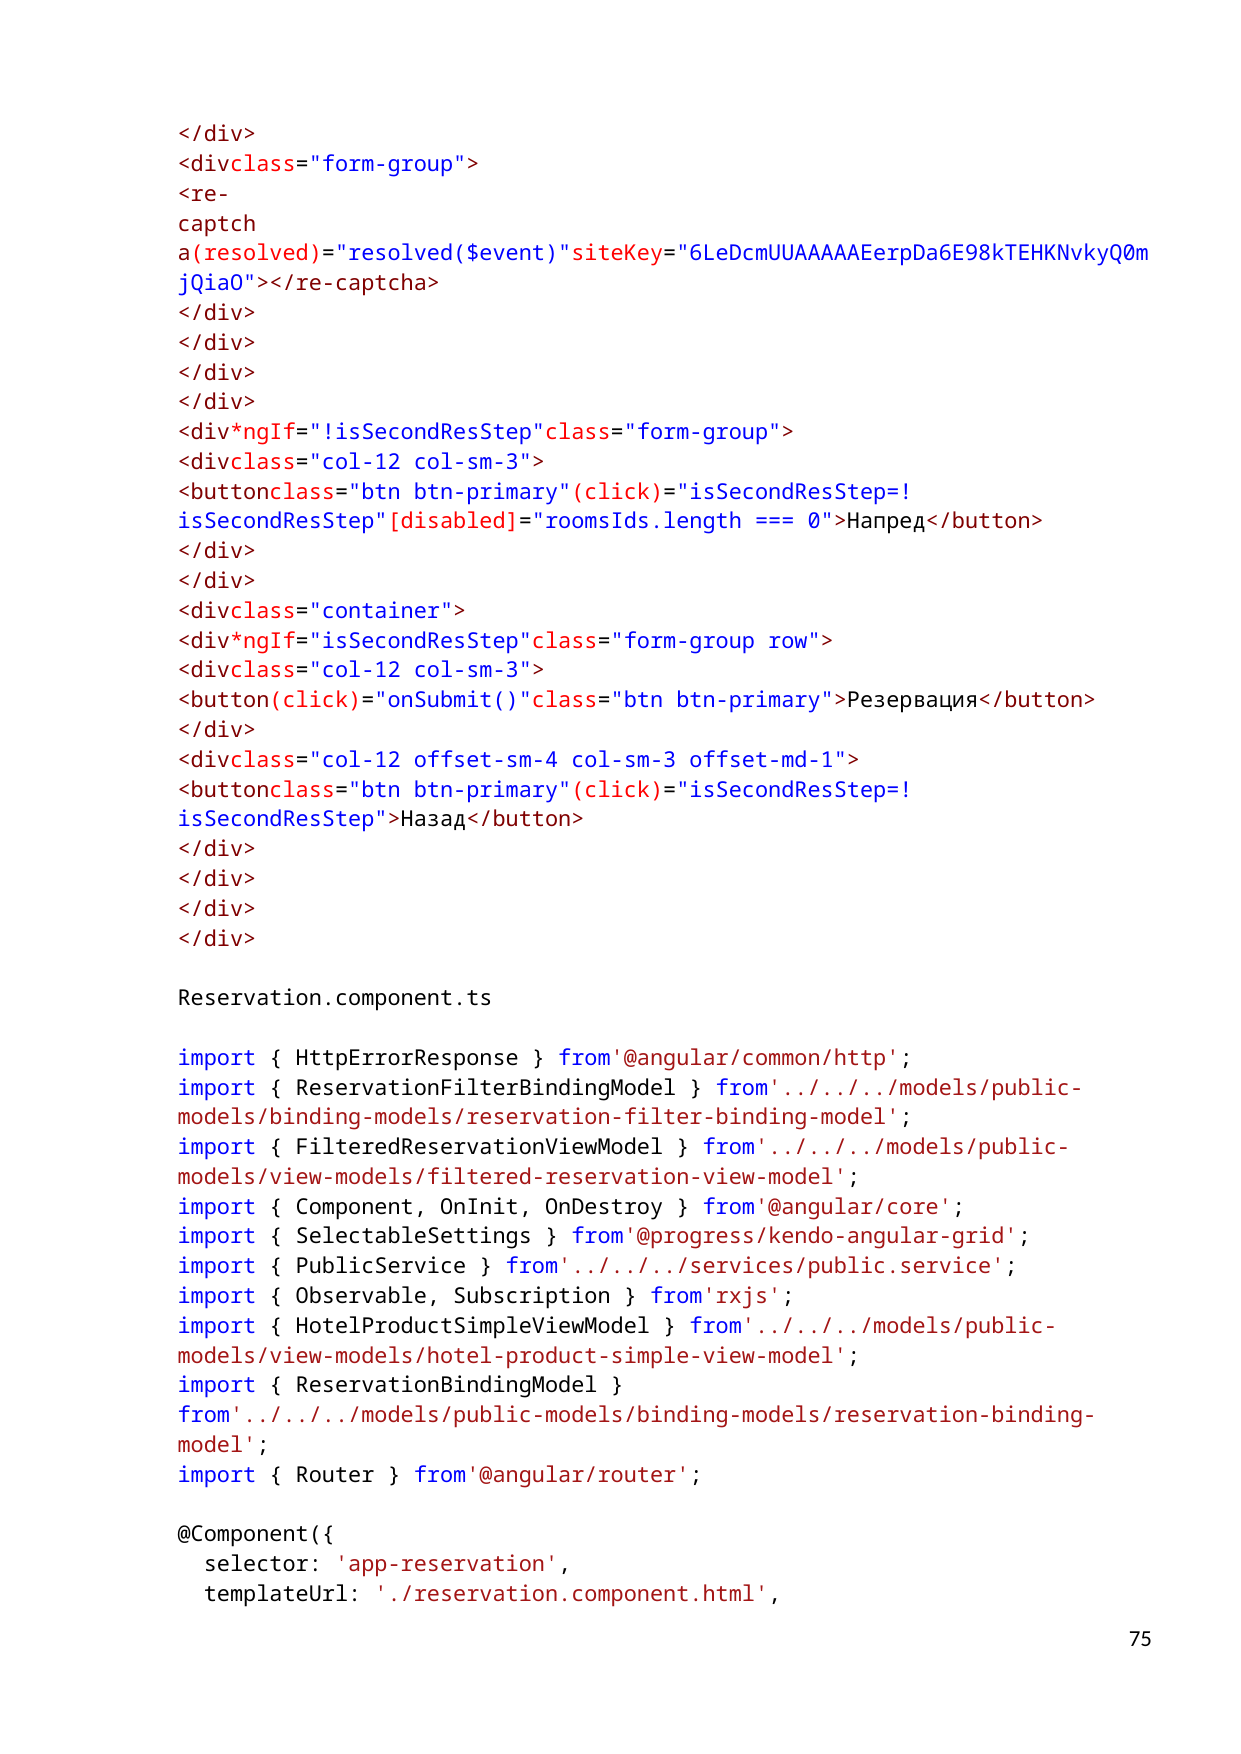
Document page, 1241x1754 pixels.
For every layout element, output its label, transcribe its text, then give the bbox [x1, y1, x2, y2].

text import { HttpErrorResponse } from'@angular/common/http'; [177, 1042, 1152, 1071]
text import { Component, OnInit, OnDestroy } from'@angular/core'; [177, 1191, 1152, 1220]
text import { HotelProductSimpleViewModel } from'../../../models/public-models/view-models/hotel-product-simple-view-model'; [177, 1310, 1152, 1369]
text import { ReservationBindingModel } from'../../../models/public-models/binding-models/reservation-binding-model'; [177, 1369, 1152, 1459]
text </div> [177, 565, 1152, 595]
text Reservation.component.ts [177, 982, 1152, 1012]
text </div> [177, 356, 1152, 386]
text </div> [177, 297, 1152, 327]
text </div> [177, 893, 1152, 922]
text import { Router } from'@angular/router'; [177, 1459, 1152, 1488]
text import { ReservationFilterBindingModel } from'../../../models/public-models/binding-models/reservation-filter-binding-model'; [177, 1071, 1152, 1131]
text selector: 'app-reservation', [177, 1548, 1152, 1578]
text </div> [177, 863, 1152, 893]
text </div> [177, 833, 1152, 863]
text <re-captcha(resolved)="resolved($event)"siteKey="6LeDcmUUAAAAAEerpDa6E98kTEHKNvkyQ0mjQiaO"></re-captcha> [177, 178, 1152, 297]
text <divclass="form-group"> [177, 148, 1152, 178]
text <divclass="container"> [177, 595, 1152, 624]
text import { PublicService } from'../../../services/public.service'; [177, 1250, 1152, 1280]
text </div> [177, 118, 1152, 148]
text </div> [177, 535, 1152, 565]
text </div> [177, 386, 1152, 416]
text import { FilteredReservationViewModel } from'../../../models/public-models/view-models/filtered-reservation-view-model'; [177, 1131, 1152, 1191]
text <div*ngIf="!isSecondResStep"class="form-group"> [177, 416, 1152, 446]
text <divclass="col-12 col-sm-3"> [177, 446, 1152, 476]
text <button(click)="onSubmit()"class="btn btn-primary">Резервация</button> [177, 684, 1152, 714]
text <div*ngIf="isSecondResStep"class="form-group row"> [177, 624, 1152, 654]
text <divclass="col-12 col-sm-3"> [177, 654, 1152, 684]
text <buttonclass="btn btn-primary"(click)="isSecondResStep=!isSecondResStep"[disabled]="roomsIds.length === 0">Напред</button> [177, 476, 1152, 535]
text <buttonclass="btn btn-primary"(click)="isSecondResStep=!isSecondResStep">Назад</button> [177, 773, 1152, 833]
text </div> [177, 327, 1152, 356]
text @Component({ [177, 1518, 1152, 1548]
text <divclass="col-12 offset-sm-4 col-sm-3 offset-md-1"> [177, 744, 1152, 773]
text templateUrl: './reservation.component.html', [177, 1578, 1152, 1608]
text import { SelectableSettings } from'@progress/kendo-angular-grid'; [177, 1220, 1152, 1250]
text </div> [177, 714, 1152, 744]
text </div> [177, 922, 1152, 952]
text import { Observable, Subscription } from'rxjs'; [177, 1280, 1152, 1310]
